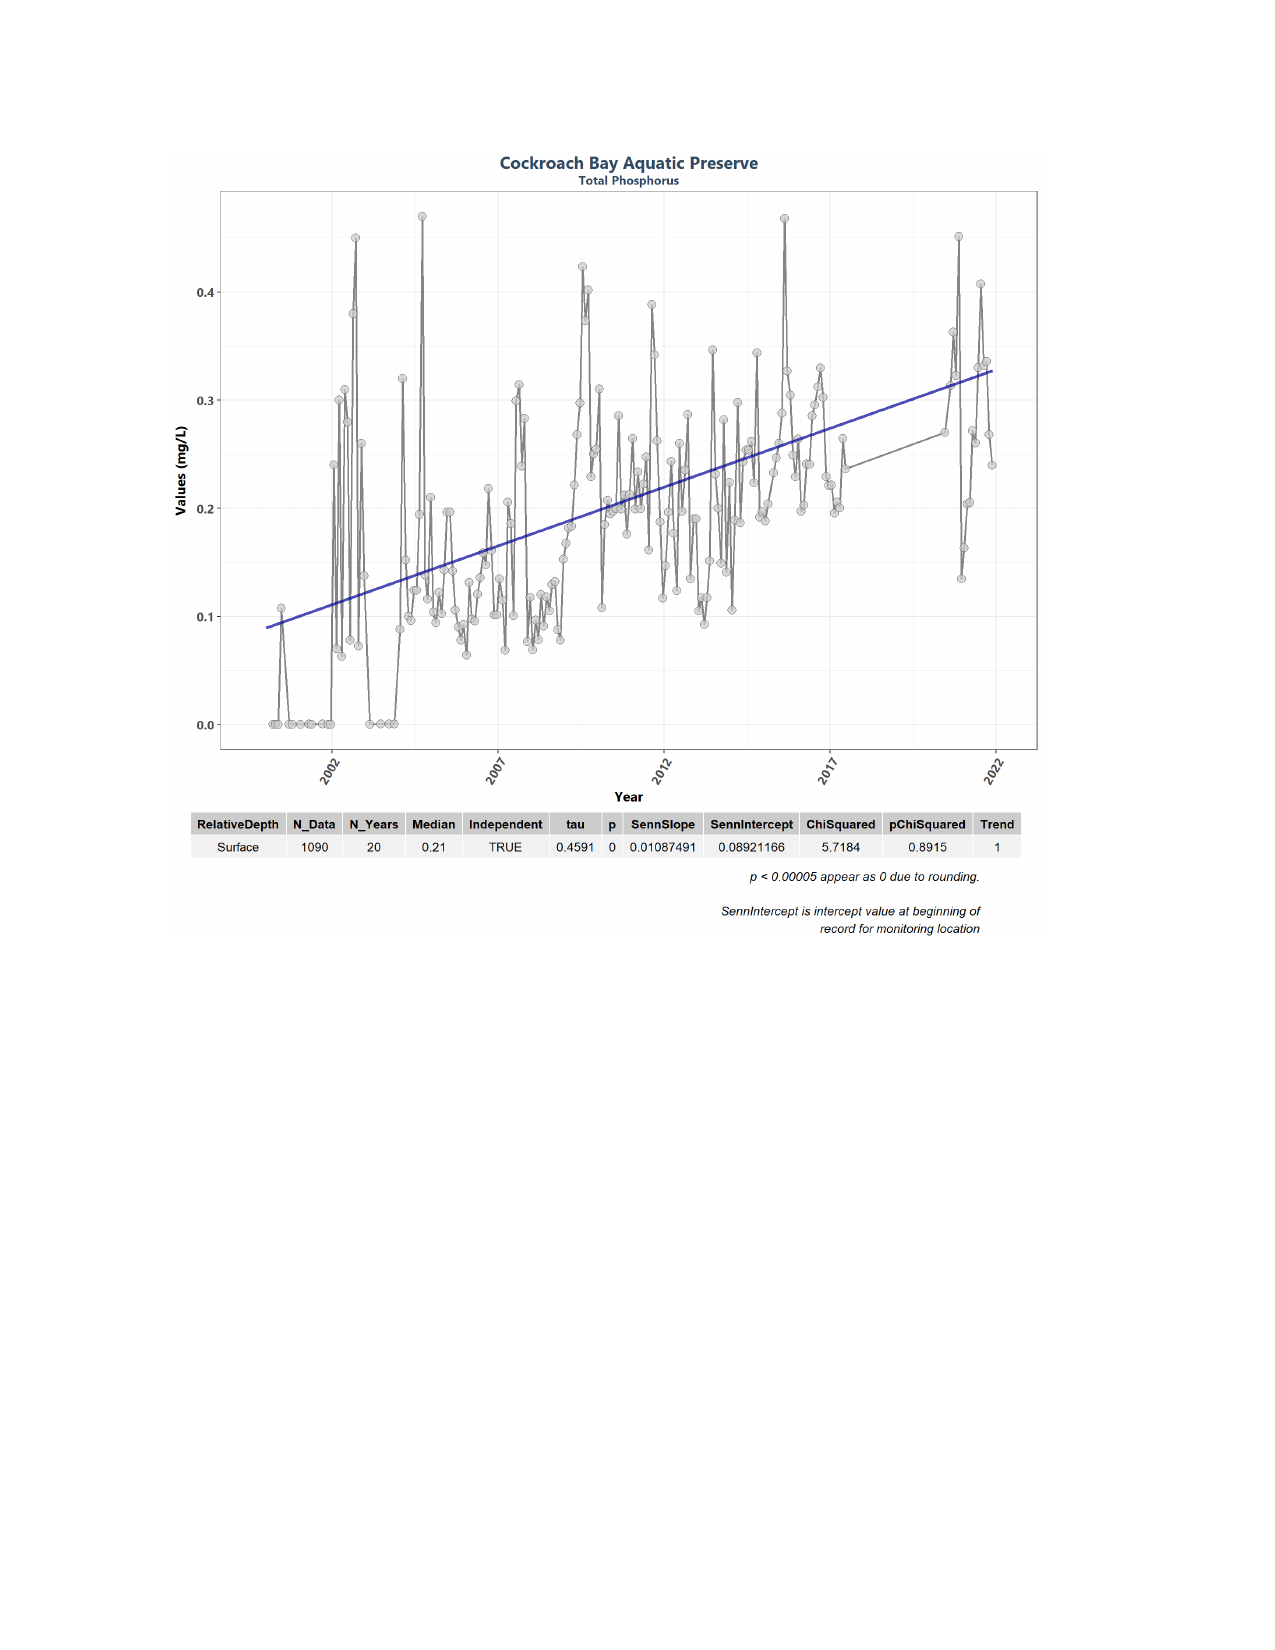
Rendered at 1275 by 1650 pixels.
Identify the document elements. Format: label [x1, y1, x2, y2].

picture [168, 150, 1044, 938]
